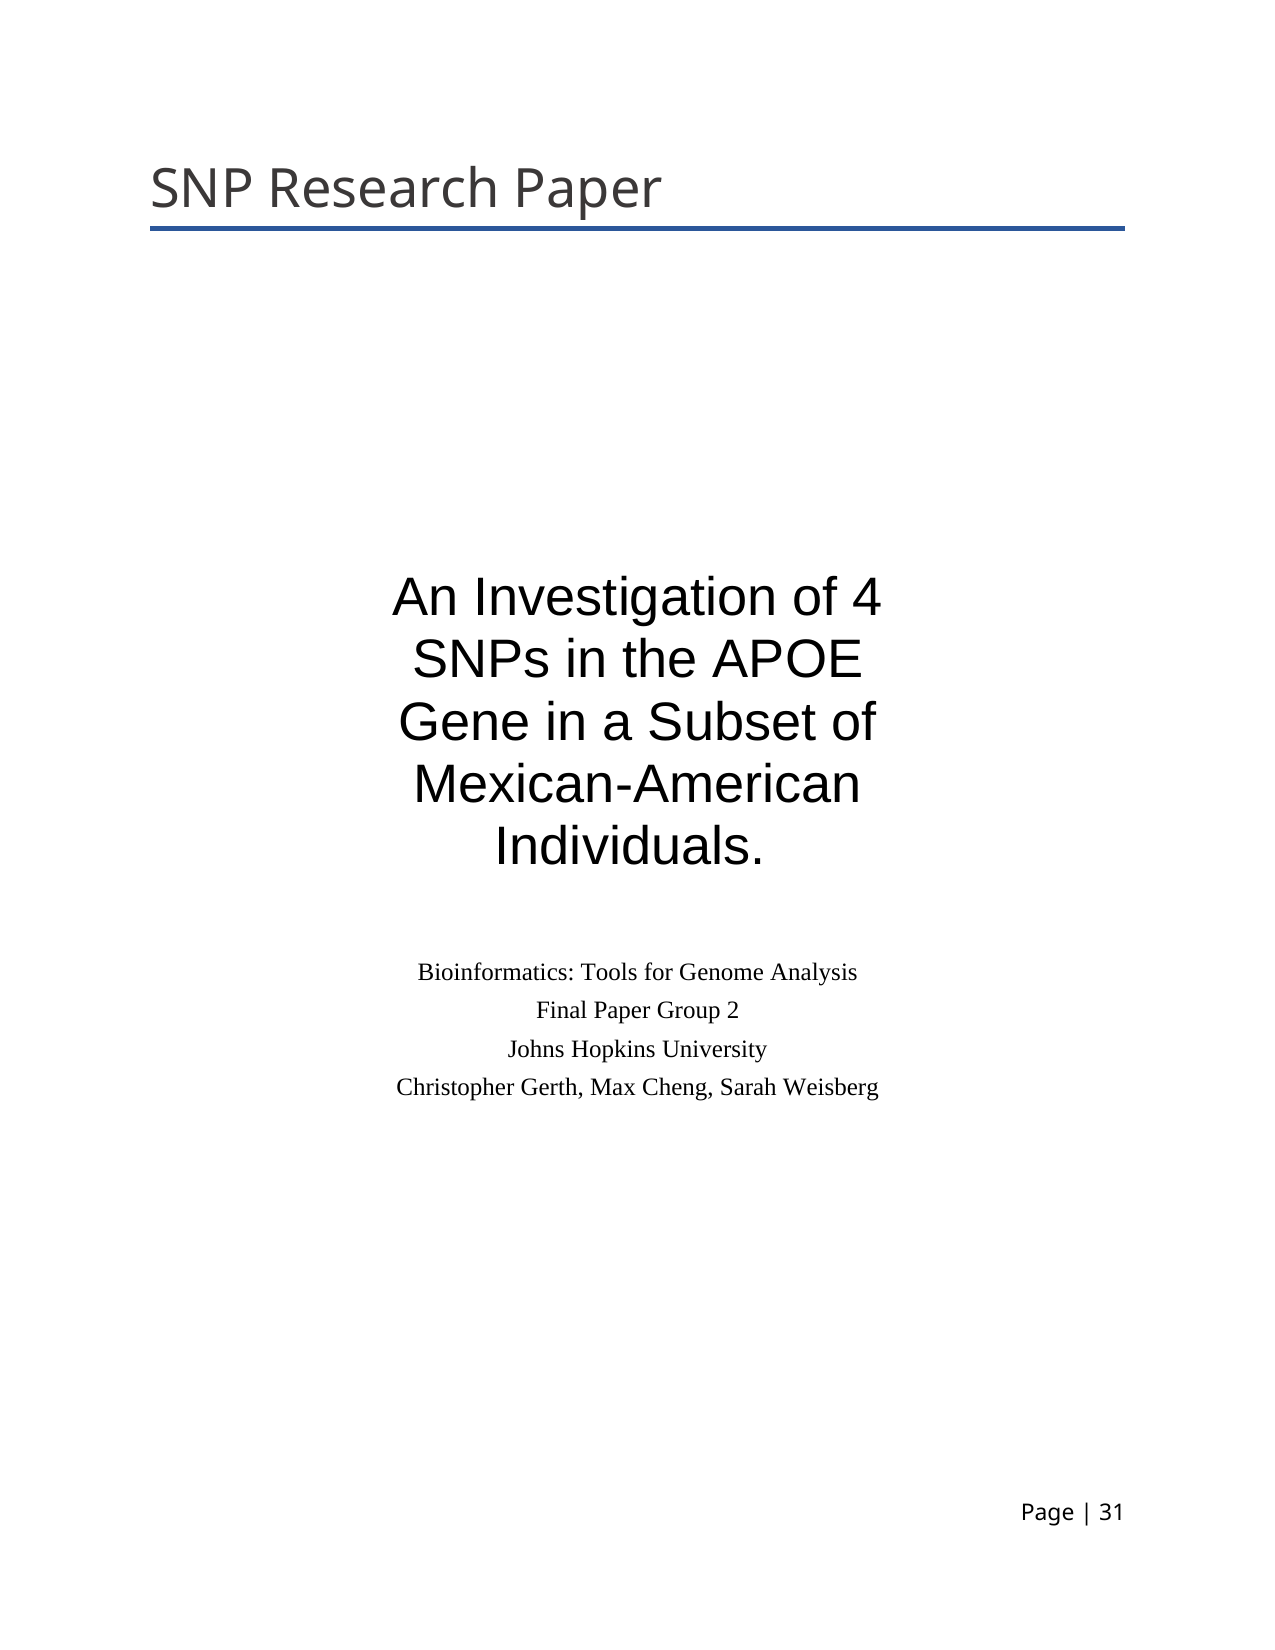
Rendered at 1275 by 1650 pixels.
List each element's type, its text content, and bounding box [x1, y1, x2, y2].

subtitle SNP Research Paper [150, 150, 1125, 226]
text Final Paper Group 2 [375, 995, 900, 1024]
text Christopher Gerth, Max Cheng, Sarah Weisberg [375, 1072, 900, 1101]
text Bioinformatics: Tools for Genome Analysis [375, 957, 900, 986]
text Johns Hopkins University [375, 1034, 900, 1062]
text An Investigation of 4 SNPs in the APOE Gene in a Subset of Mexican-American Individuals. [375, 564, 900, 876]
